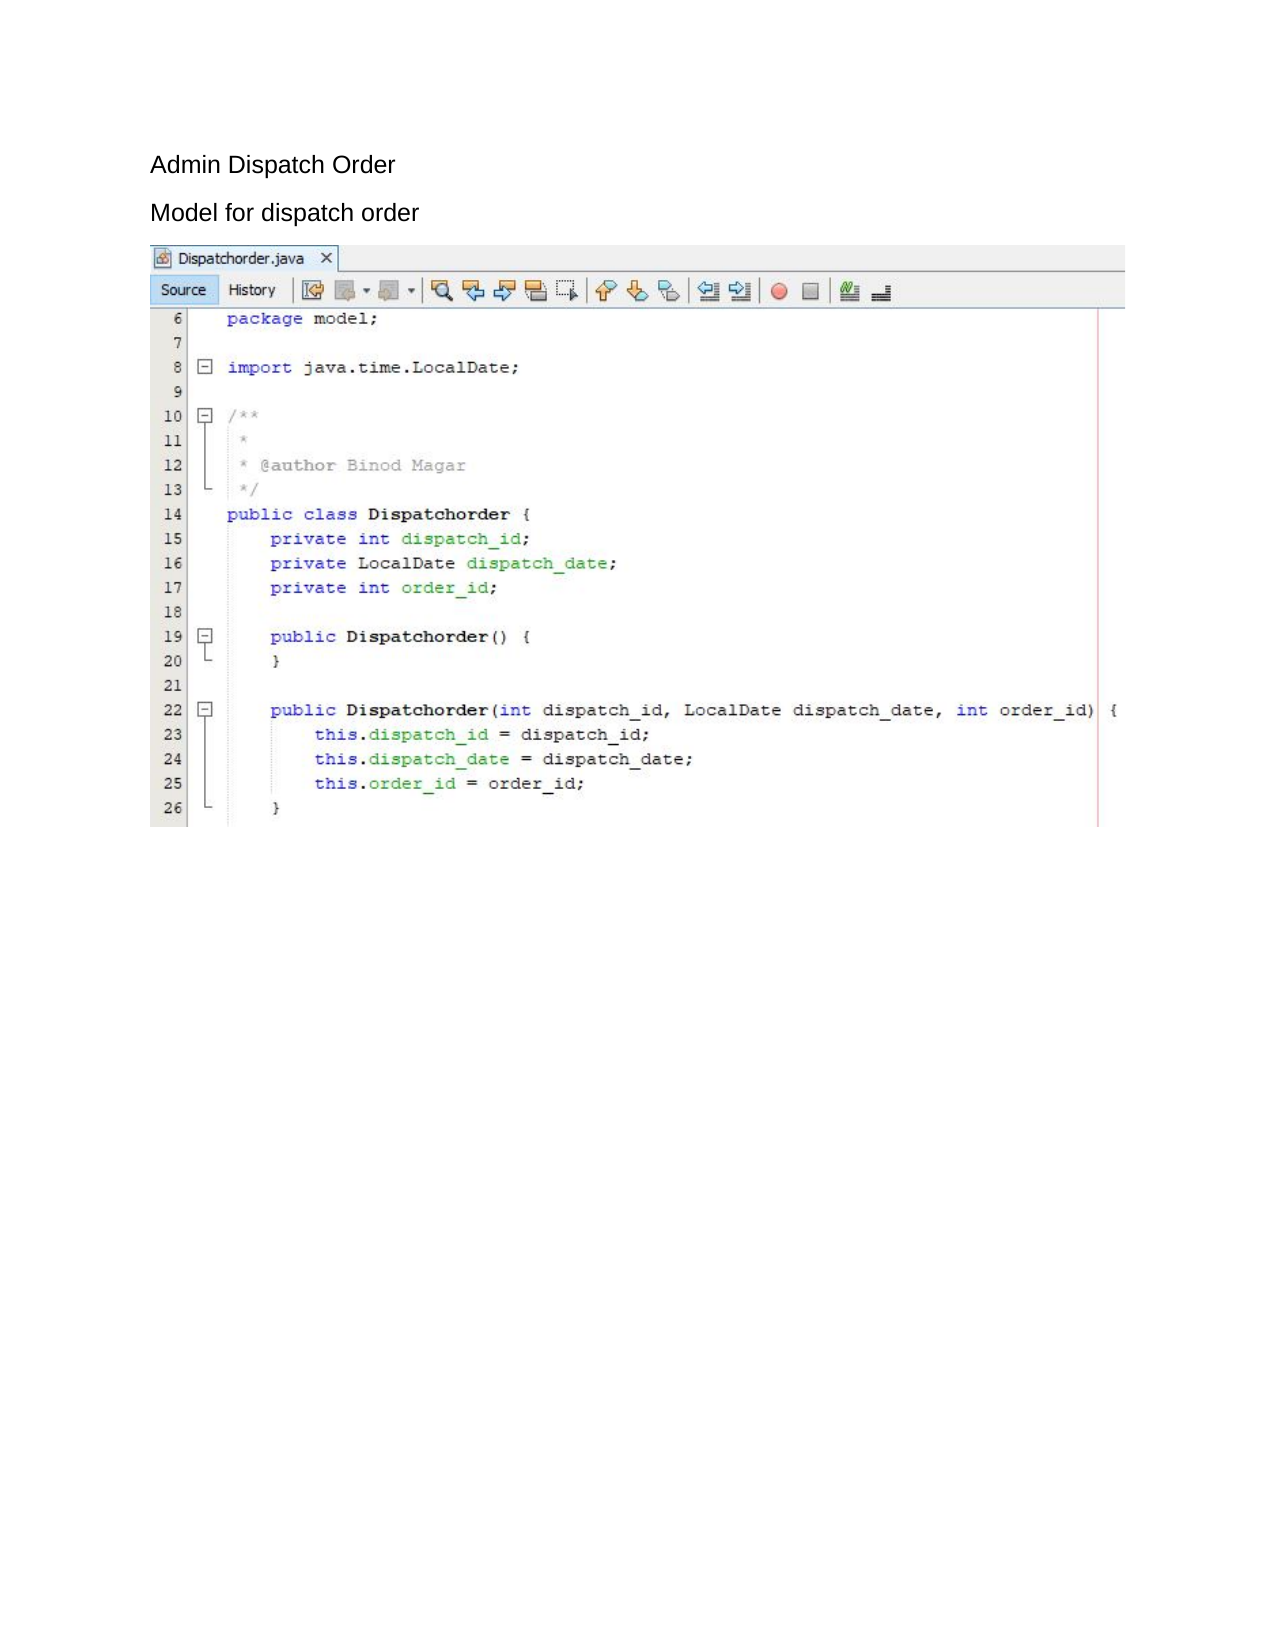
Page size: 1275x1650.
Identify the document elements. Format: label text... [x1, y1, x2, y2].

text Model for dispatch order [150, 198, 1125, 226]
picture [150, 245, 1125, 827]
text Admin Dispatch Order [150, 150, 1125, 179]
